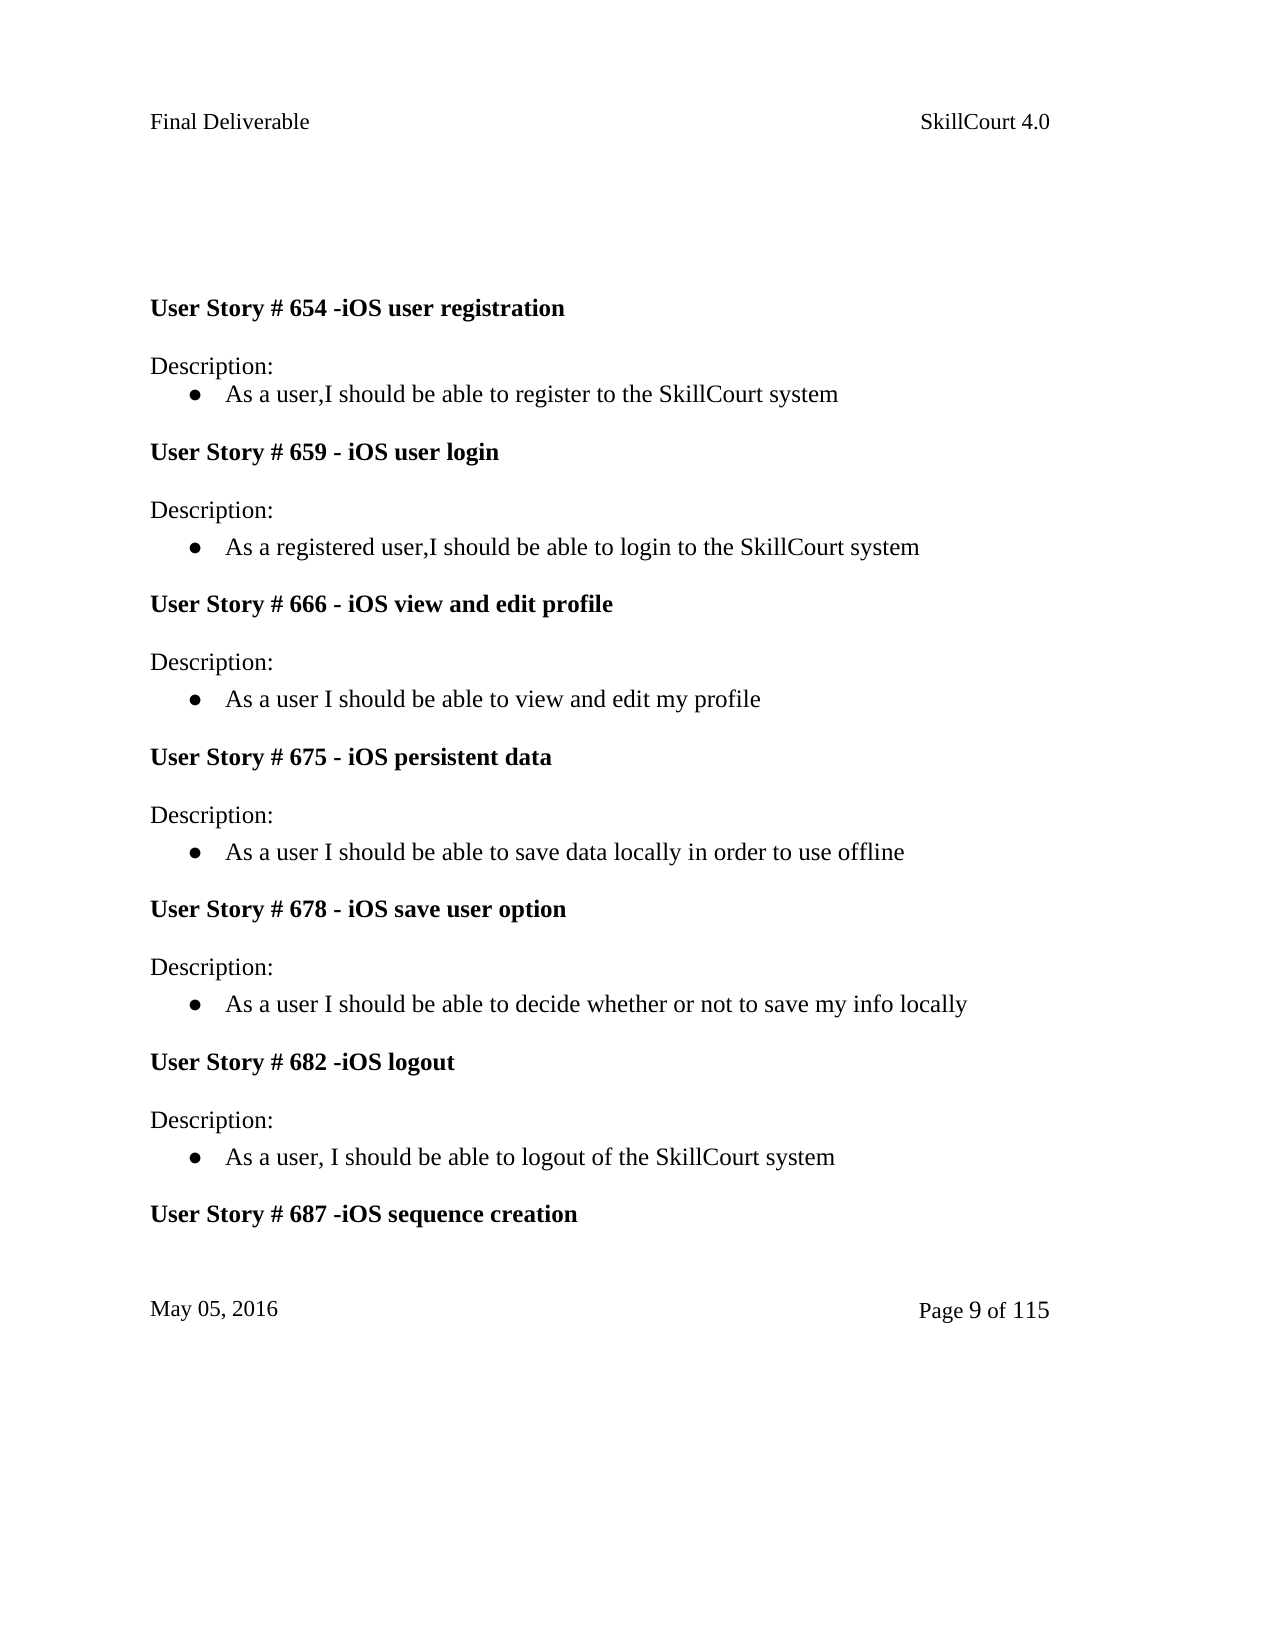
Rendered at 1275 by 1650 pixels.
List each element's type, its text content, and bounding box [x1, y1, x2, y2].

text Description: [150, 1105, 1125, 1134]
text User Story # 675 - iOS persistent data [150, 742, 1125, 771]
list As a user, I should be able to logout of the SkillCourt system [187, 1142, 1125, 1171]
text Description: [150, 800, 1125, 829]
list As a user I should be able to view and edit my profile [187, 684, 1125, 713]
text User Story # 678 - iOS save user option [150, 894, 1125, 923]
text User Story # 687 -iOS sequence creation [150, 1199, 1125, 1228]
text Description: [150, 647, 1125, 676]
text User Story # 654 -iOS user registration [150, 293, 1125, 322]
text User Story # 666 - iOS view and edit profile [150, 589, 1125, 618]
text Description: [150, 351, 1125, 379]
list As a user,I should be able to register to the SkillCourt system [187, 379, 1125, 408]
list As a user I should be able to decide whether or not to save my info locally [187, 989, 1125, 1018]
text User Story # 682 -iOS logout [150, 1047, 1125, 1076]
list As a registered user,I should be able to login to the SkillCourt system [187, 532, 1125, 561]
text User Story # 659 - iOS user login [150, 437, 1125, 466]
text Description: [150, 495, 1125, 524]
list As a user I should be able to save data locally in order to use offline [187, 837, 1125, 866]
text Description: [150, 952, 1125, 981]
